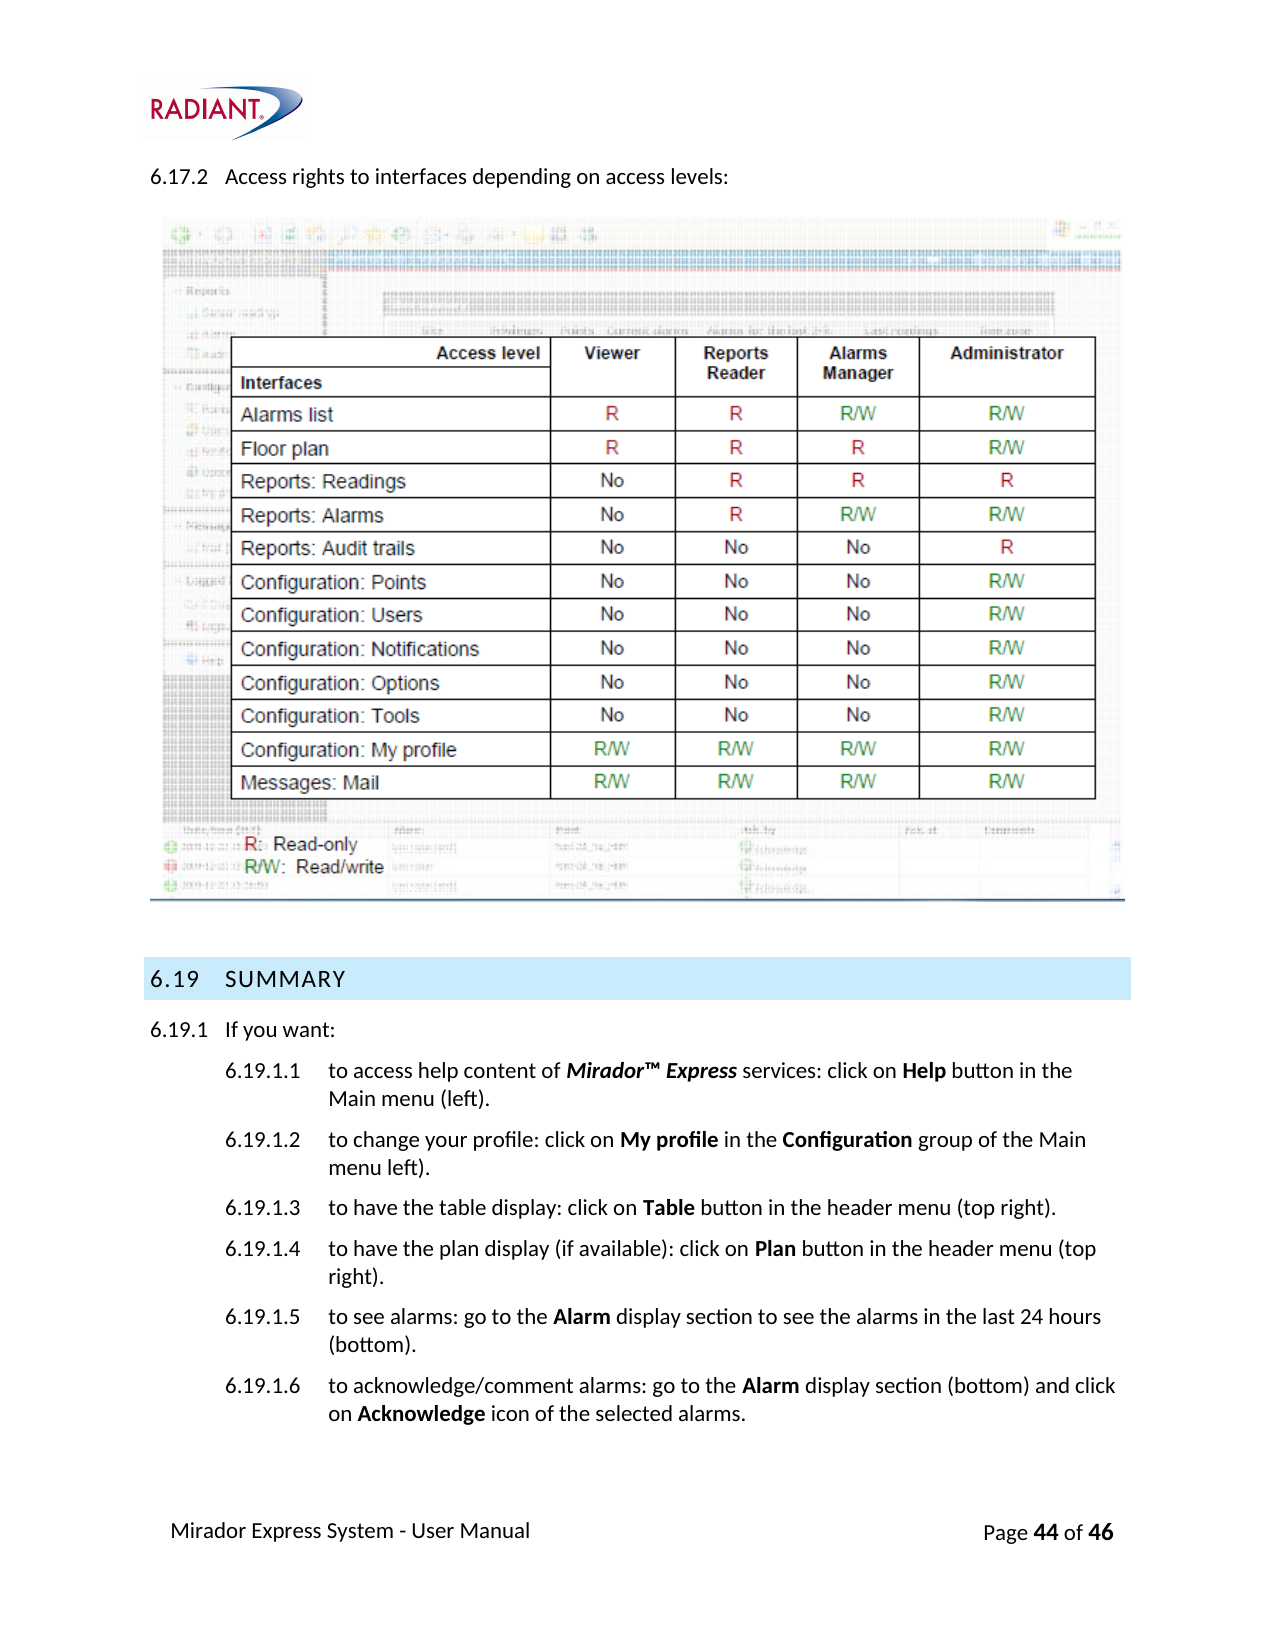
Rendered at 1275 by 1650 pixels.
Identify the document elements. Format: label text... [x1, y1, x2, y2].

list to change your profile: click on My profile in the Configuration group of the Main menu left). [225, 1125, 1125, 1181]
list If you want: [150, 1016, 1125, 1044]
text 6.19 Summary [150, 963, 1125, 994]
list to acknowledge/comment alarms: go to the Alarm display section (bottom) and click on Acknowledge icon of the selected alarms. [225, 1371, 1125, 1427]
picture [142, 78, 305, 141]
list to access help content of Mirador™ Express services: click on Help button in the Main menu (left). [225, 1056, 1125, 1112]
list to have the plan display (if available): click on Plan button in the header menu (top right). [225, 1234, 1125, 1290]
list to see alarms: go to the Alarm display section to see the alarms in the last 24 hours (bottom). [225, 1302, 1125, 1358]
list to have the table display: click on Table button in the header menu (top right). [225, 1193, 1125, 1221]
picture [150, 214, 1125, 902]
text 6.17.2 Access rights to interfaces depending on access levels: [150, 162, 1125, 191]
